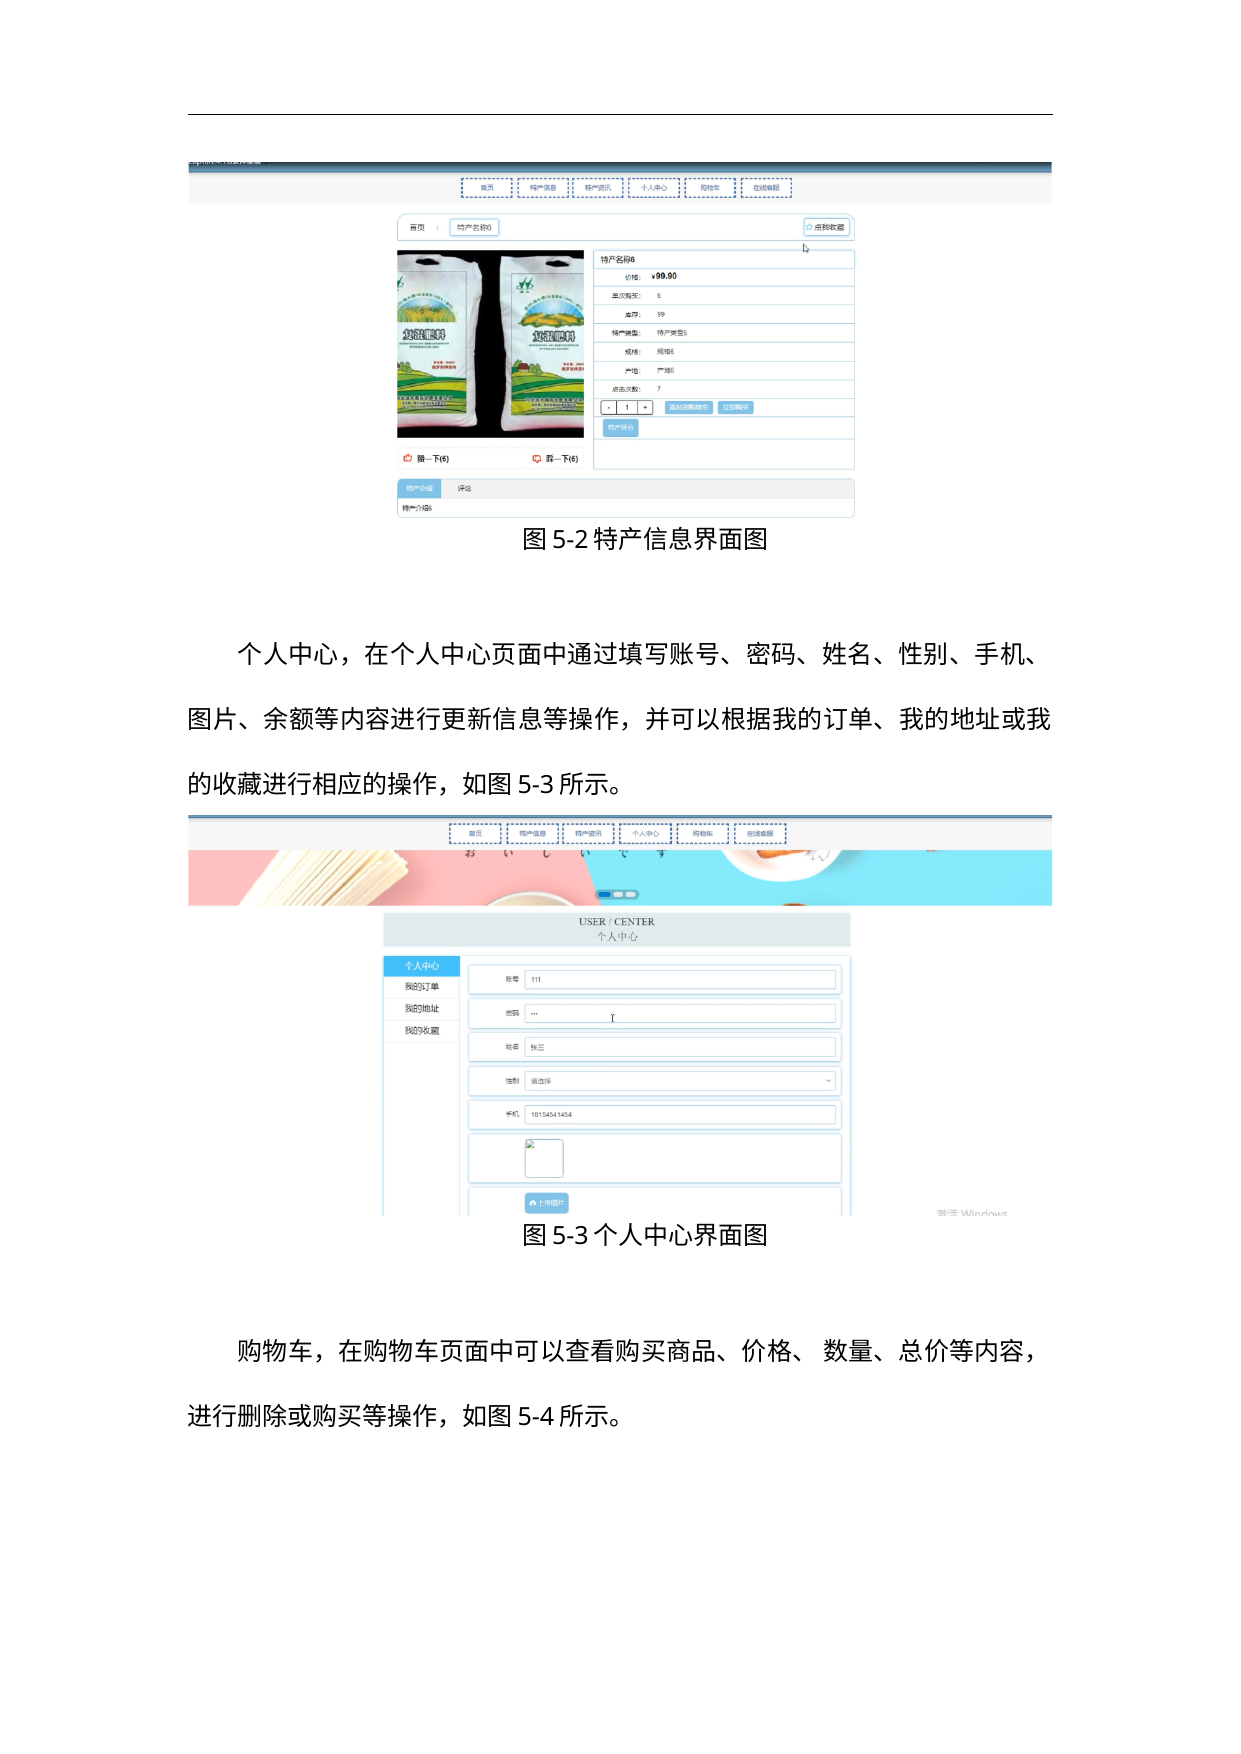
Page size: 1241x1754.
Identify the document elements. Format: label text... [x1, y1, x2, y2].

text 个人中心，在个人中心页面中通过填写账号、密码、姓名、性别、手机、图片、余额等内容进行更新信息等操作，并可以根据我的订单、我的地址或我的收藏进行相应的操作，如图5-3所示。 [187, 620, 1053, 815]
picture [188, 815, 1053, 1216]
text 图5-2特产信息界面图 [187, 519, 1053, 555]
picture [188, 162, 1052, 520]
text 图5-3个人中心界面图 [187, 1216, 1053, 1252]
text 购物车，在购物车页面中可以查看购买商品、价格、 数量、总价等内容，进行删除或购买等操作，如图5-4所示。 [187, 1317, 1053, 1447]
